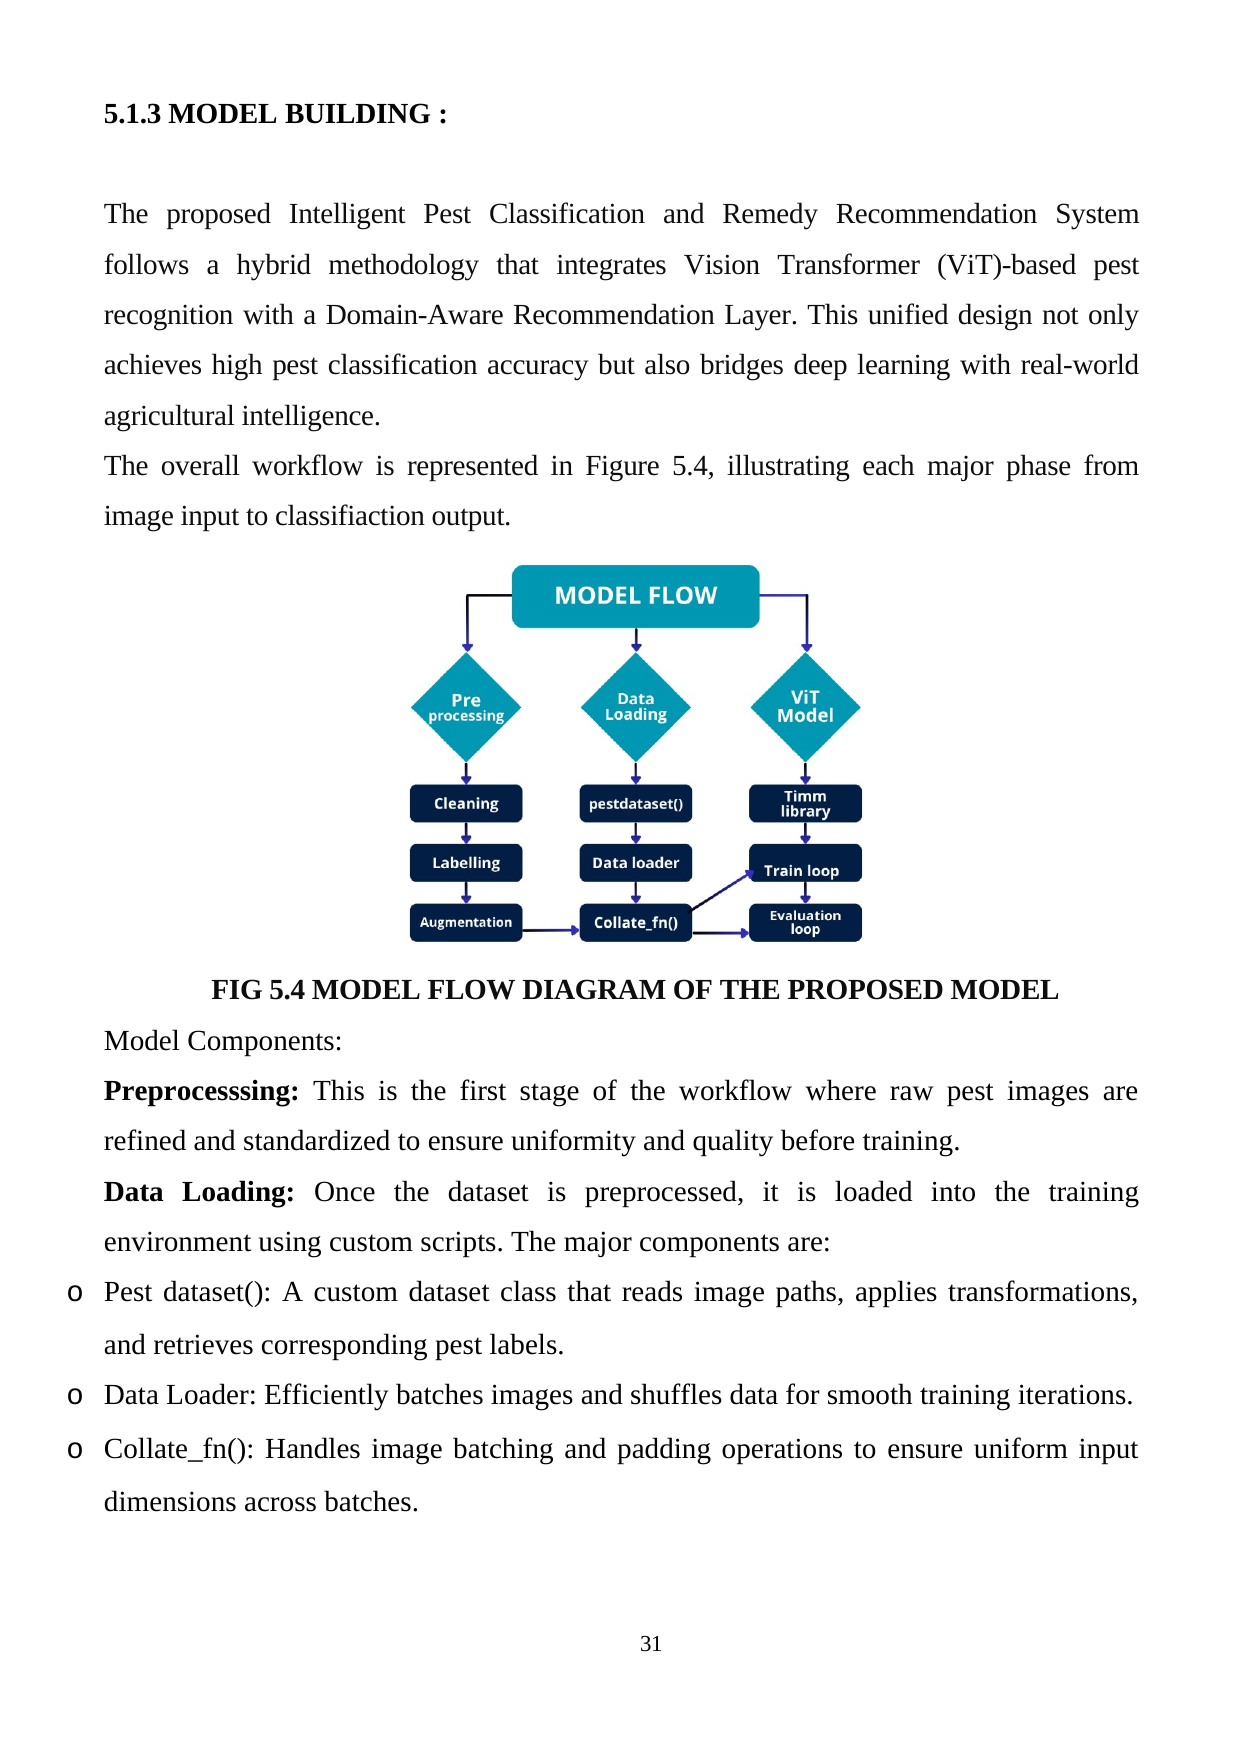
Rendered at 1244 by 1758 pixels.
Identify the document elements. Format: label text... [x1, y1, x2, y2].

list Data Loader: Efficiently batches images and shuffles data for smooth training iterations. [66, 1377, 1140, 1413]
text The proposed Intelligent Pest Classification and Remedy Recommendation System follows a hybrid methodology that integrates Vision Transformer (ViT)-based pest recognition with a Domain-Aware Recommendation Layer. This unified design not only achieves high pest classification accuracy but also bridges deep learning with real-world agricultural intelligence. [104, 196, 1140, 431]
list Collate_fn(): Handles image batching and padding operations to ensure uniform input dimensions across batches. [66, 1431, 1140, 1518]
list Pest dataset(): A custom dataset class that reads image paths, applies transformations, and retrieves corresponding pest labels. [66, 1274, 1140, 1361]
subtitle 5.1.3 MODEL BUILDING : [104, 96, 1140, 129]
text FIG 5.4 MODEL FLOW DIAGRAM OF THE PROPOSED MODEL [104, 972, 1140, 1006]
text Preprocesssing: This is the first stage of the workflow where raw pest images are refined and standardized to ensure uniformity and quality before training. [104, 1073, 1140, 1157]
picture [362, 548, 909, 958]
text The overall workflow is represented in Figure 5.4, illustrating each major phase from image input to classifiaction output. [104, 448, 1140, 532]
text Model Components: [104, 1023, 1140, 1056]
text Data Loading: Once the dataset is preprocessed, it is loaded into the training environment using custom scripts. The major components are: [104, 1174, 1140, 1257]
